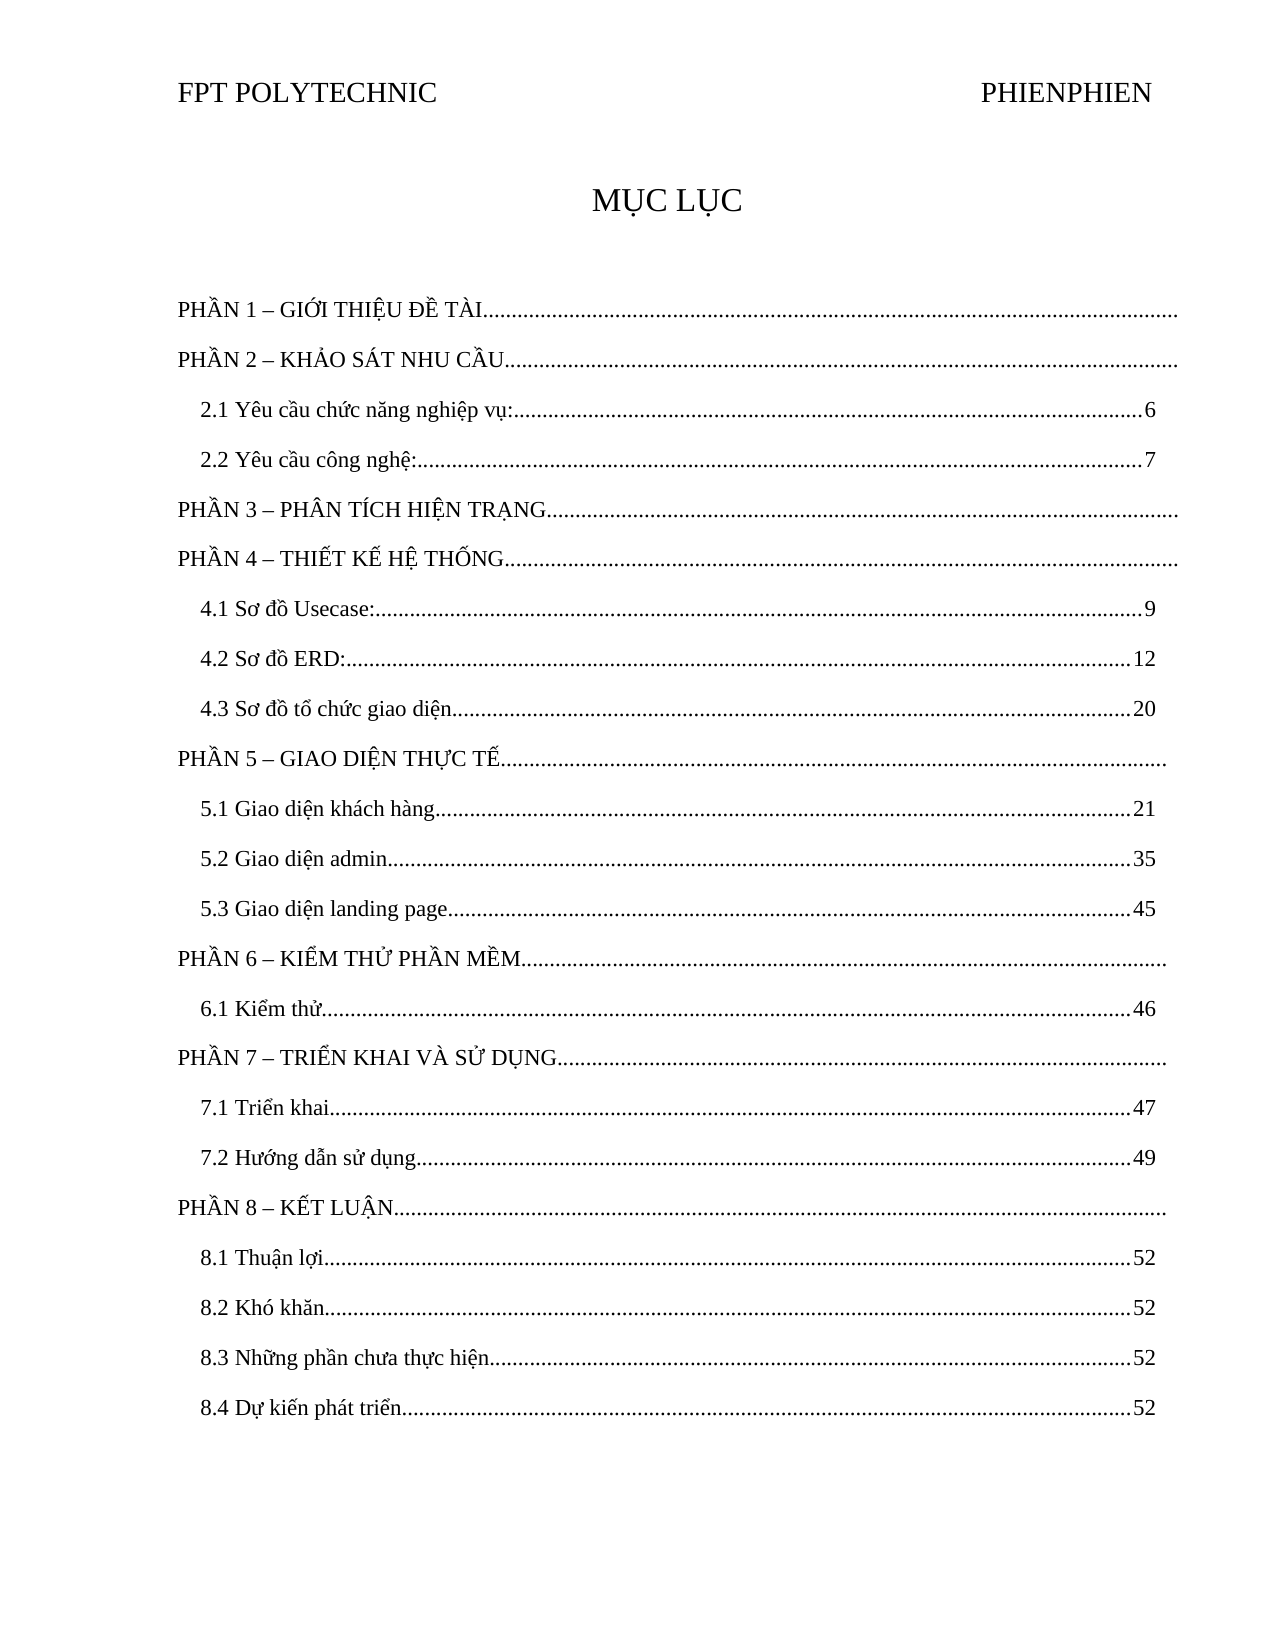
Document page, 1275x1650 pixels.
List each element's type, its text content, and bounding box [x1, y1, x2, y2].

text 6.1 Kiểm thử 46 [200, 994, 1157, 1021]
text 4.1 Sơ đồ Usecase: 9 [200, 595, 1157, 622]
text 2.2 Yêu cầu công nghệ: 7 [200, 446, 1157, 472]
text PHẦN 5 – GIAO DIỆN THỰC TẾ 21 [177, 745, 1157, 771]
text PHẦN 2 – KHẢO SÁT NHU CẦU 6 [177, 346, 1157, 372]
text 7.1 Triển khai 47 [200, 1094, 1157, 1121]
text PHẦN 7 – TRIỂN KHAI VÀ SỬ DỤNG 47 [177, 1044, 1157, 1071]
text 8.4 Dự kiến phát triển 52 [200, 1394, 1157, 1420]
text 8.2 Khó khăn 52 [200, 1294, 1157, 1320]
text 8.1 Thuận lợi 52 [200, 1244, 1157, 1270]
text 2.1 Yêu cầu chức năng nghiệp vụ: 6 [200, 396, 1157, 422]
text 5.2 Giao diện admin 35 [200, 845, 1157, 871]
text 8.3 Những phần chưa thực hiện 52 [200, 1344, 1157, 1370]
text PHẦN 4 – THIẾT KẾ HỆ THỐNG 9 [177, 546, 1157, 572]
text 5.3 Giao diện landing page 45 [200, 895, 1157, 921]
text PHẦN 3 – PHÂN TÍCH HIỆN TRẠNG 8 [177, 496, 1157, 522]
text 7.2 Hướng dẫn sử dụng 49 [200, 1144, 1157, 1171]
text 4.3 Sơ đồ tổ chức giao diện 20 [200, 695, 1157, 722]
text MỤC LỤC [177, 180, 1157, 218]
text 5.1 Giao diện khách hàng 21 [200, 795, 1157, 821]
text PHẦN 1 – GIỚI THIỆU ĐỀ TÀI 5 [177, 296, 1157, 322]
text 4.2 Sơ đồ ERD: 12 [200, 645, 1157, 672]
text PHẦN 6 – KIỂM THỬ PHẦN MỀM 46 [177, 945, 1157, 971]
text PHẦN 8 – KẾT LUẬN 52 [177, 1194, 1157, 1221]
